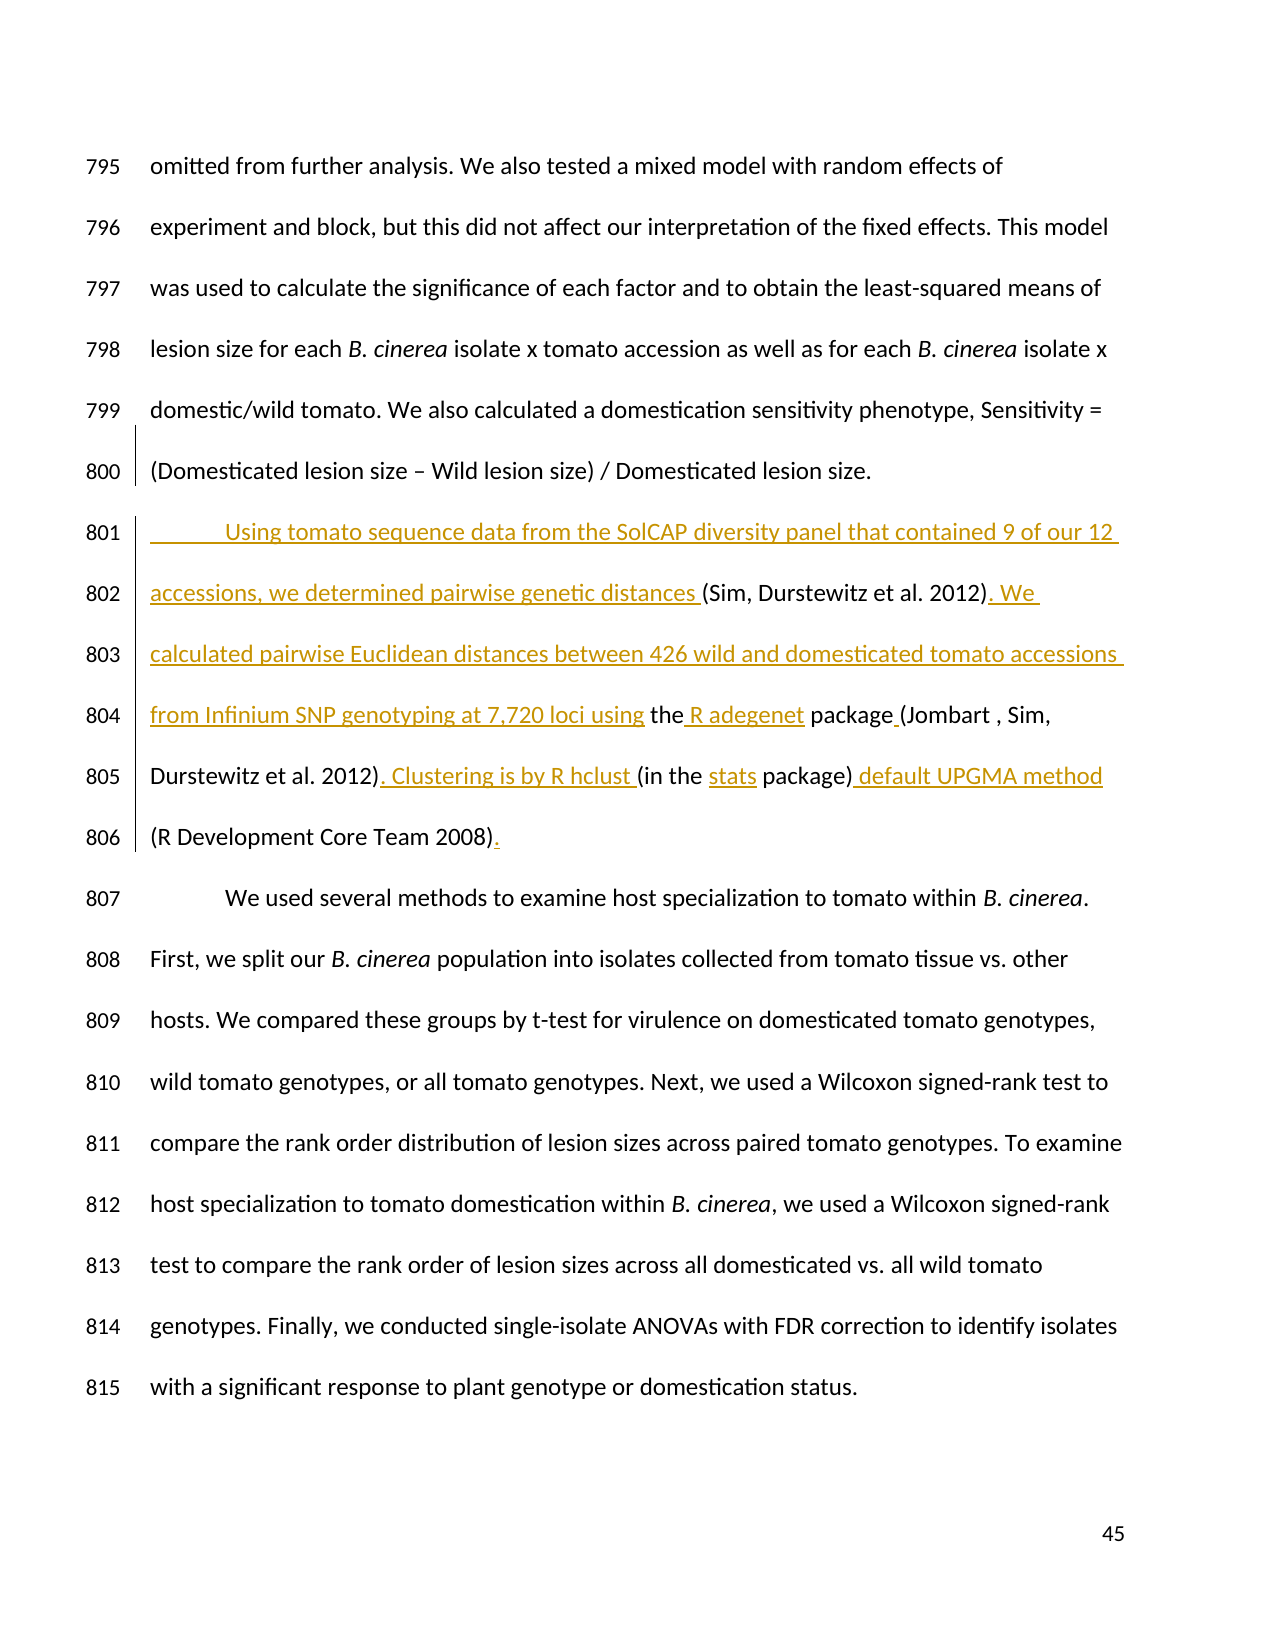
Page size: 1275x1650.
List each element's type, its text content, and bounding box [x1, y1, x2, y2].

text (Sim, Durstewitz et al. 2012) the package(Jombart , Sim, Durstewitz et al. 2012)(in the package)(R Development Core Team 2008) [150, 516, 1125, 852]
text We used several methods to examine host specialization to tomato within B. cinerea. First, we split our B. cinerea population into isolates collected from tomato tissue vs. other hosts. We compared these groups by t-test for virulence on domesticated tomato genotypes, wild tomato genotypes, or all tomato genotypes. Next, we used a Wilcoxon signed-rank test to compare the rank order distribution of lesion sizes across paired tomato genotypes. To examine host specialization to tomato domestication within B. cinerea, we used a Wilcoxon signed-rank test to compare the rank order of lesion sizes across all domesticated vs. all wild tomato genotypes. Finally, we conducted single-isolate ANOVAs with FDR correction to identify isolates with a significant response to plant genotype or domestication status. [150, 882, 1125, 1401]
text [150, 150, 1125, 486]
